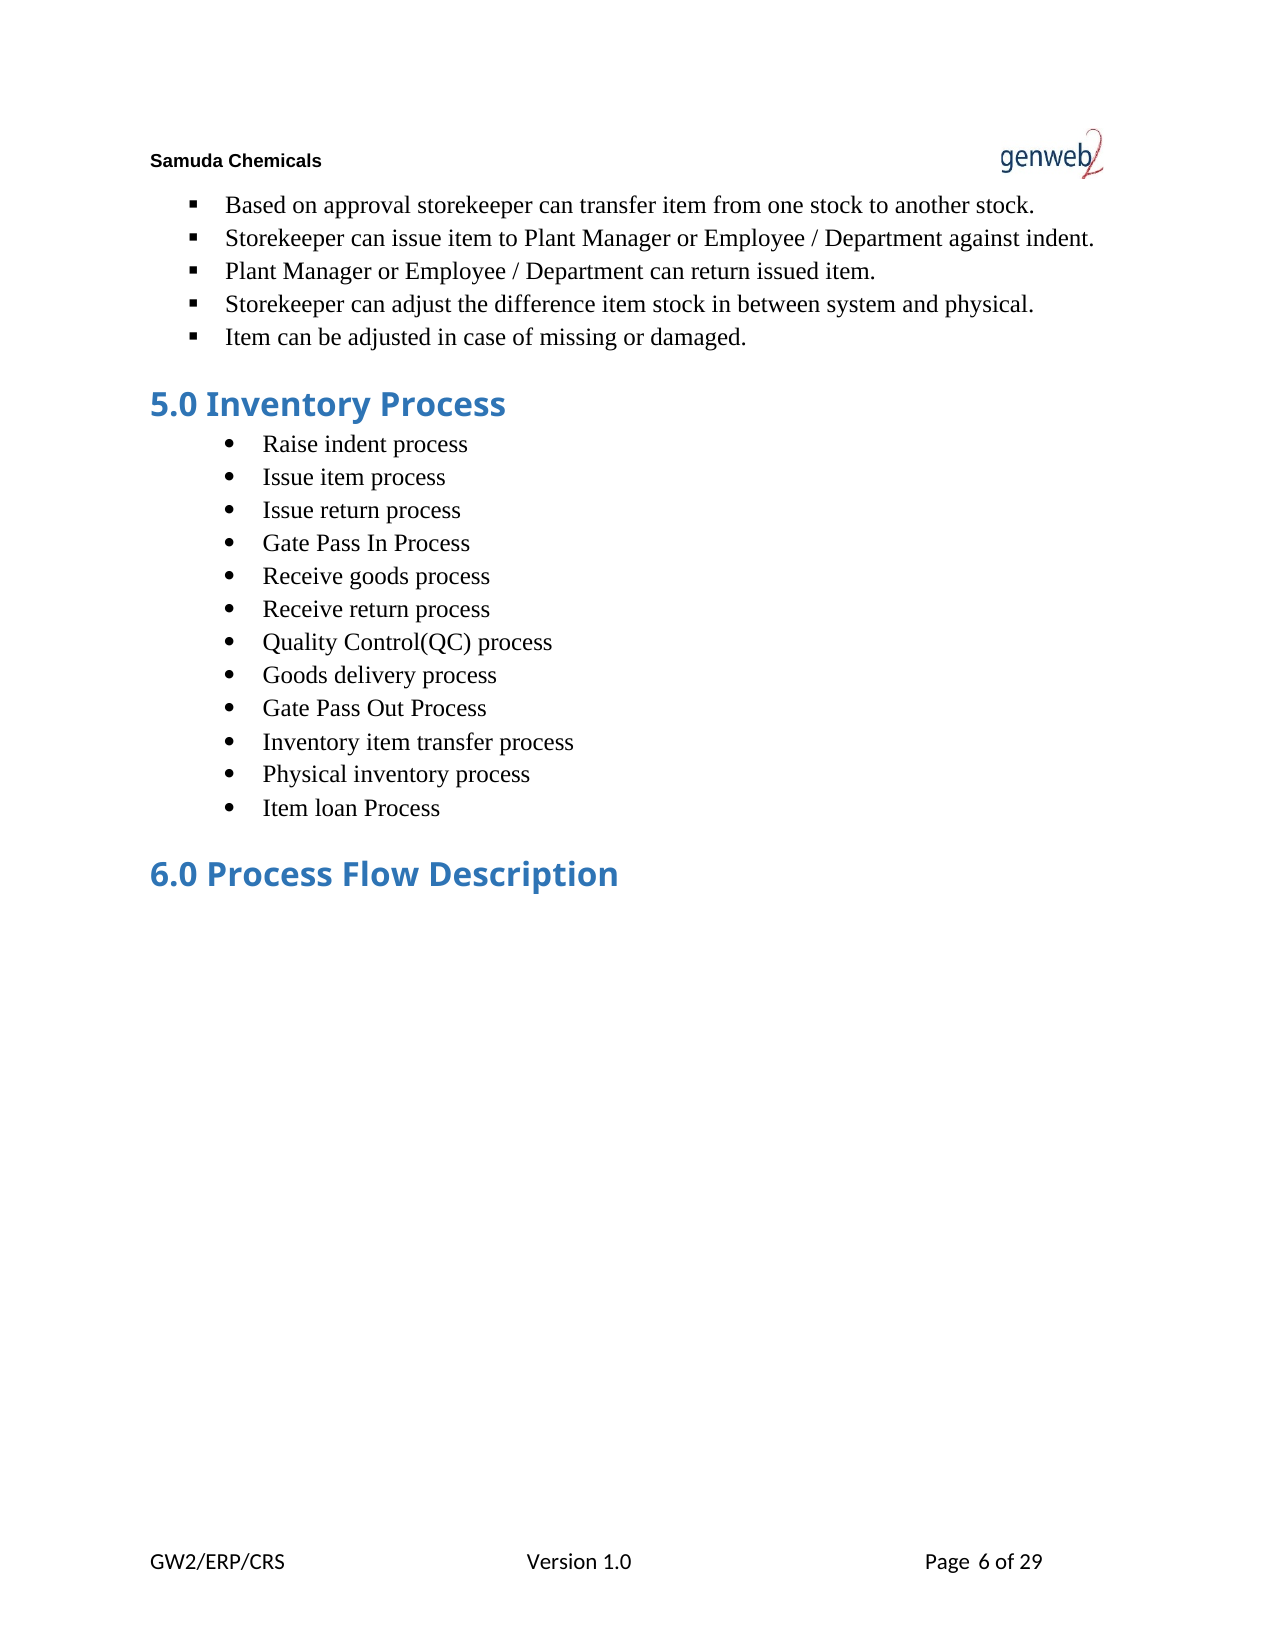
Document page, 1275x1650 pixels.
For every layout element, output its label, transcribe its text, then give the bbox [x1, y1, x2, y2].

list Item loan Process [225, 793, 1125, 821]
list Issue return process [225, 495, 1125, 524]
list Issue item process [225, 462, 1125, 491]
list Raise indent process [225, 429, 1125, 458]
list Item can be adjusted in case of missing or damaged. [187, 322, 1125, 351]
list Goods delivery process [225, 661, 1125, 689]
list Plant Manager or Employee / Department can return issued item. [187, 256, 1125, 285]
list Quality Control(QC) process [225, 627, 1125, 656]
list Storekeeper can issue item to Plant Manager or Employee / Department against indent. [187, 223, 1125, 252]
subtitle 5.0 Inventory Process [150, 380, 1125, 426]
list Receive return process [225, 594, 1125, 623]
list Receive goods process [225, 561, 1125, 590]
list Gate Pass In Process [225, 528, 1125, 557]
list Physical inventory process [225, 759, 1125, 788]
list Inventory item transfer process [225, 727, 1125, 755]
list Storekeeper can adjust the difference item stock in between system and physical. [187, 289, 1125, 318]
list Gate Pass Out Process [225, 693, 1125, 722]
picture [1000, 128, 1103, 179]
subtitle 6.0 Process Flow Description [150, 851, 1125, 896]
list Based on approval storekeeper can transfer item from one stock to another stock. [187, 190, 1125, 219]
